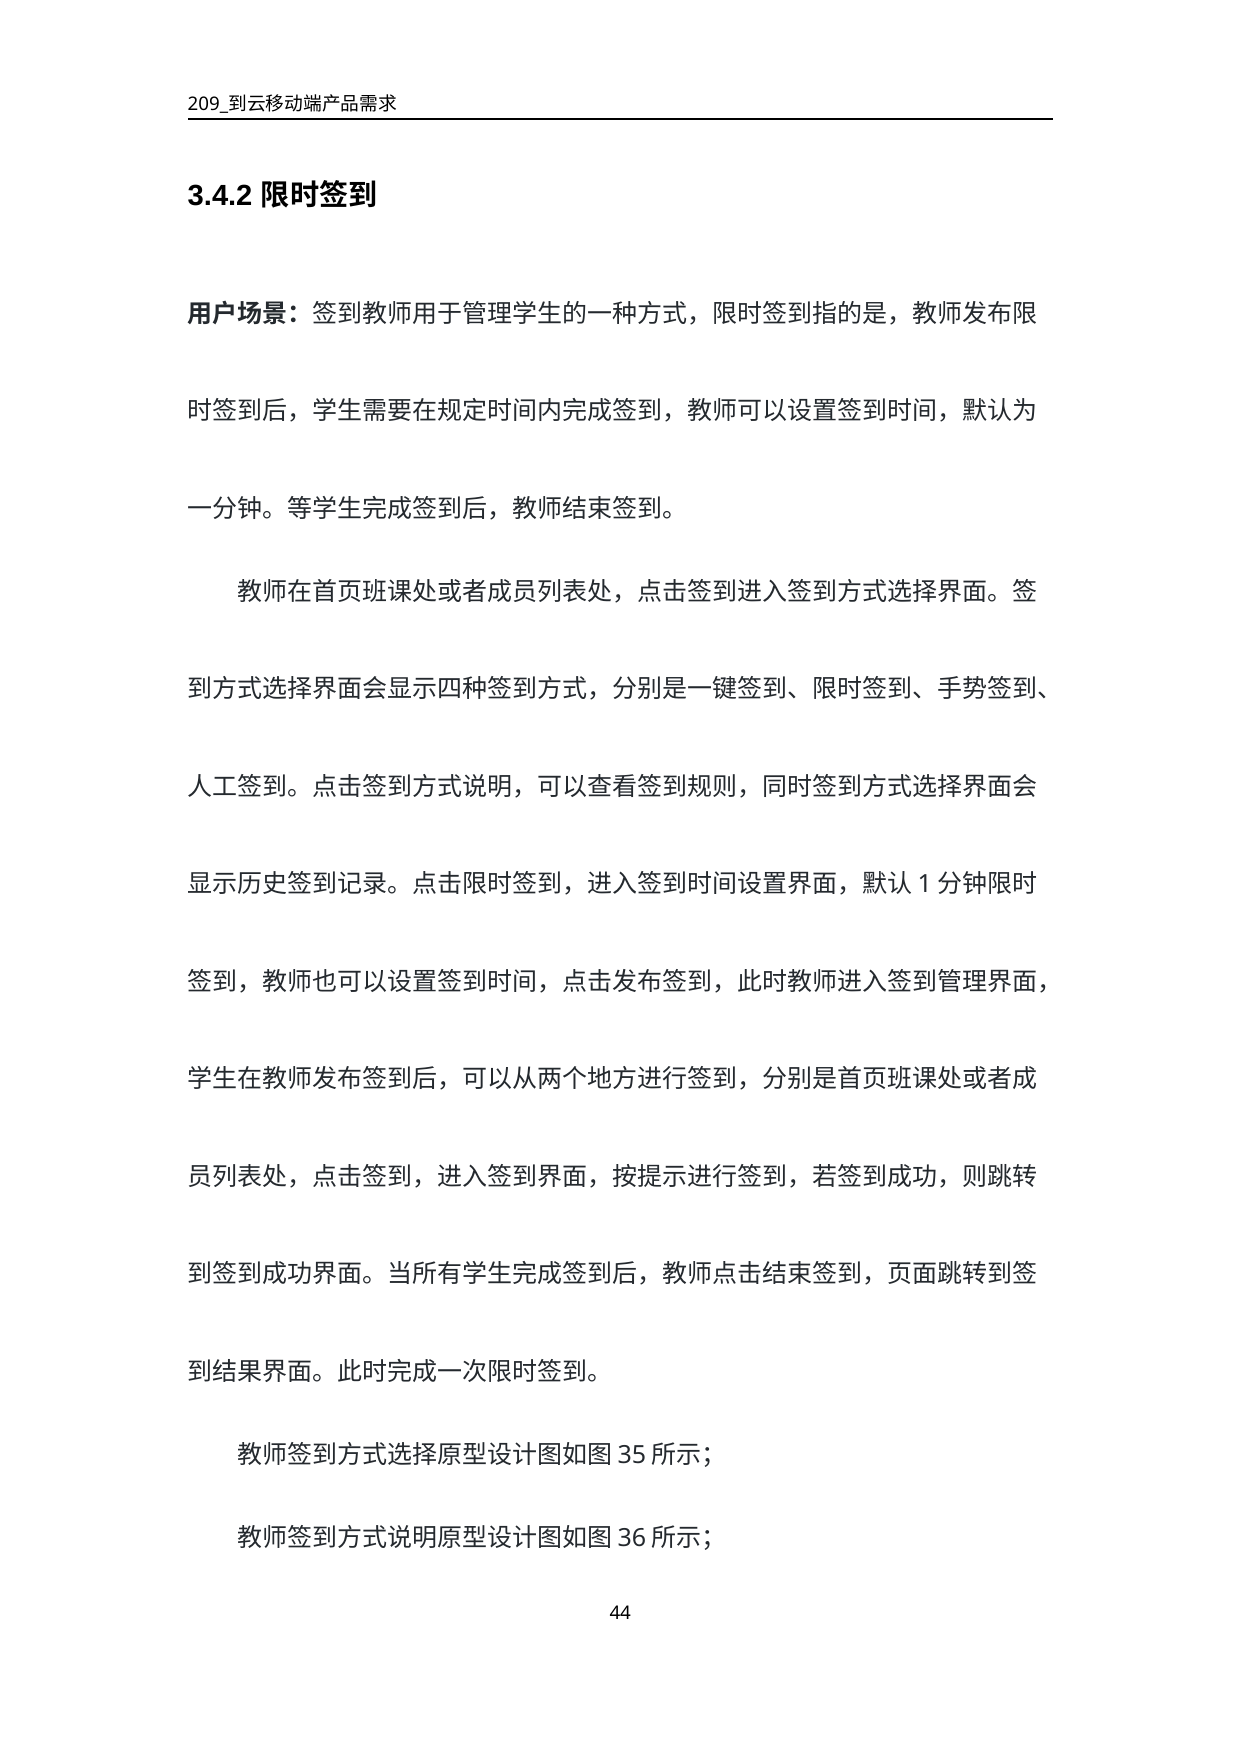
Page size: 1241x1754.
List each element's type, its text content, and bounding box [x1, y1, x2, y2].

subtitle 3.4.2 限时签到 [187, 160, 1053, 225]
text 教师在首页班课处或者成员列表处，点击签到进入签到方式选择界面。签到方式选择界面会显示四种签到方式，分别是一键签到、限时签到、手势签到、人工签到。点击签到方式说明，可以查看签到规则，同时签到方式选择界面会显示历史签到记录。点击限时签到，进入签到时间设置界面，默认1分钟限时签到，教师也可以设置签到时间，点击发布签到，此时教师进入签到管理界面，学生在教师发布签到后，可以从两个地方进行签到，分别是首页班课处或者成员列表处，点击签到，进入签到界面，按提示进行签到，若签到成功，则跳转到签到成功界面。当所有学生完成签到后，教师点击结束签到，页面跳转到签到结果界面。此时完成一次限时签到。 [187, 557, 1053, 1402]
text 用户场景：签到教师用于管理学生的一种方式，限时签到指的是，教师发布限时签到后，学生需要在规定时间内完成签到，教师可以设置签到时间，默认为一分钟。等学生完成签到后，教师结束签到。 [187, 279, 1053, 539]
text 教师签到方式选择原型设计图如图35所示； [187, 1420, 1053, 1485]
text 教师签到方式说明原型设计图如图36所示； [187, 1503, 1053, 1568]
